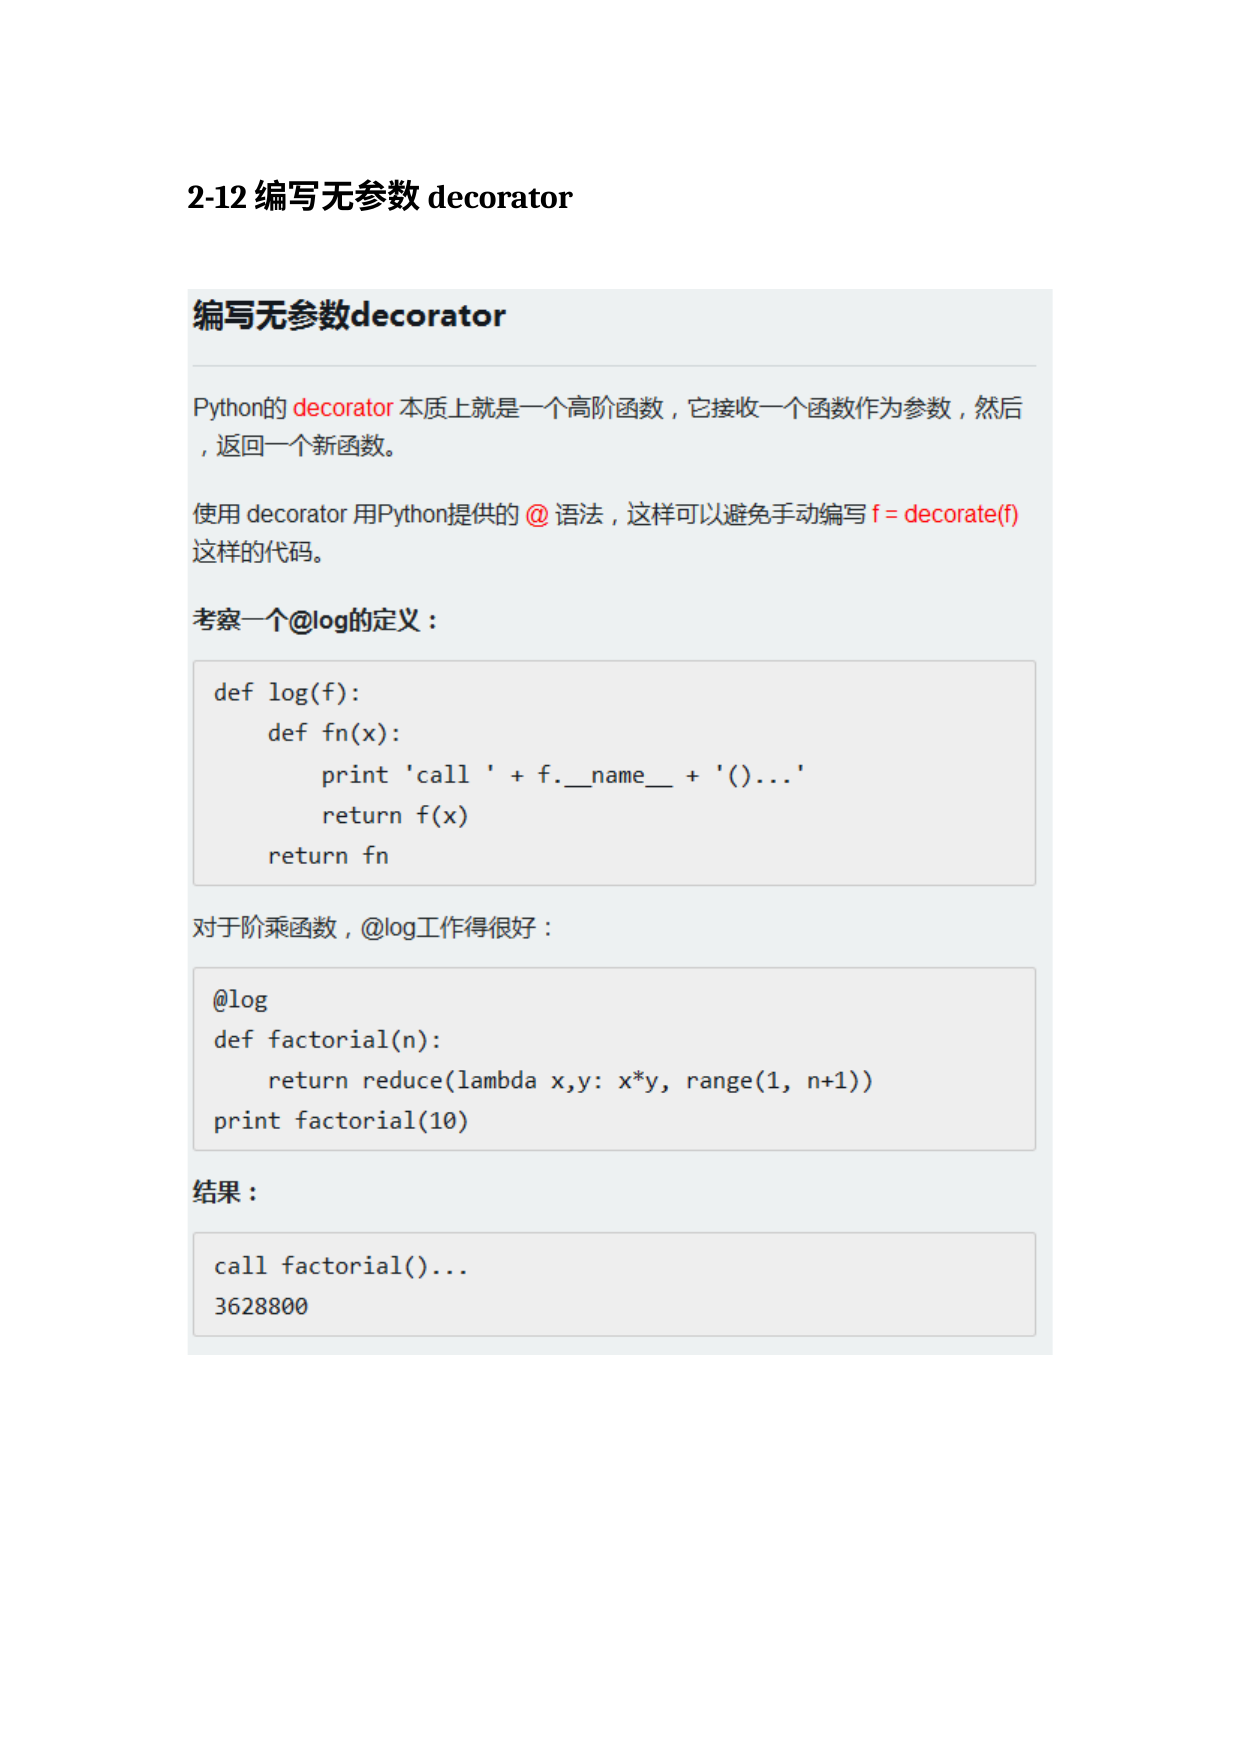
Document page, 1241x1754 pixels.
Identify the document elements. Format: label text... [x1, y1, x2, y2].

subtitle 2-12 编写无参数decorator [187, 162, 1053, 227]
picture [187, 289, 1053, 1355]
